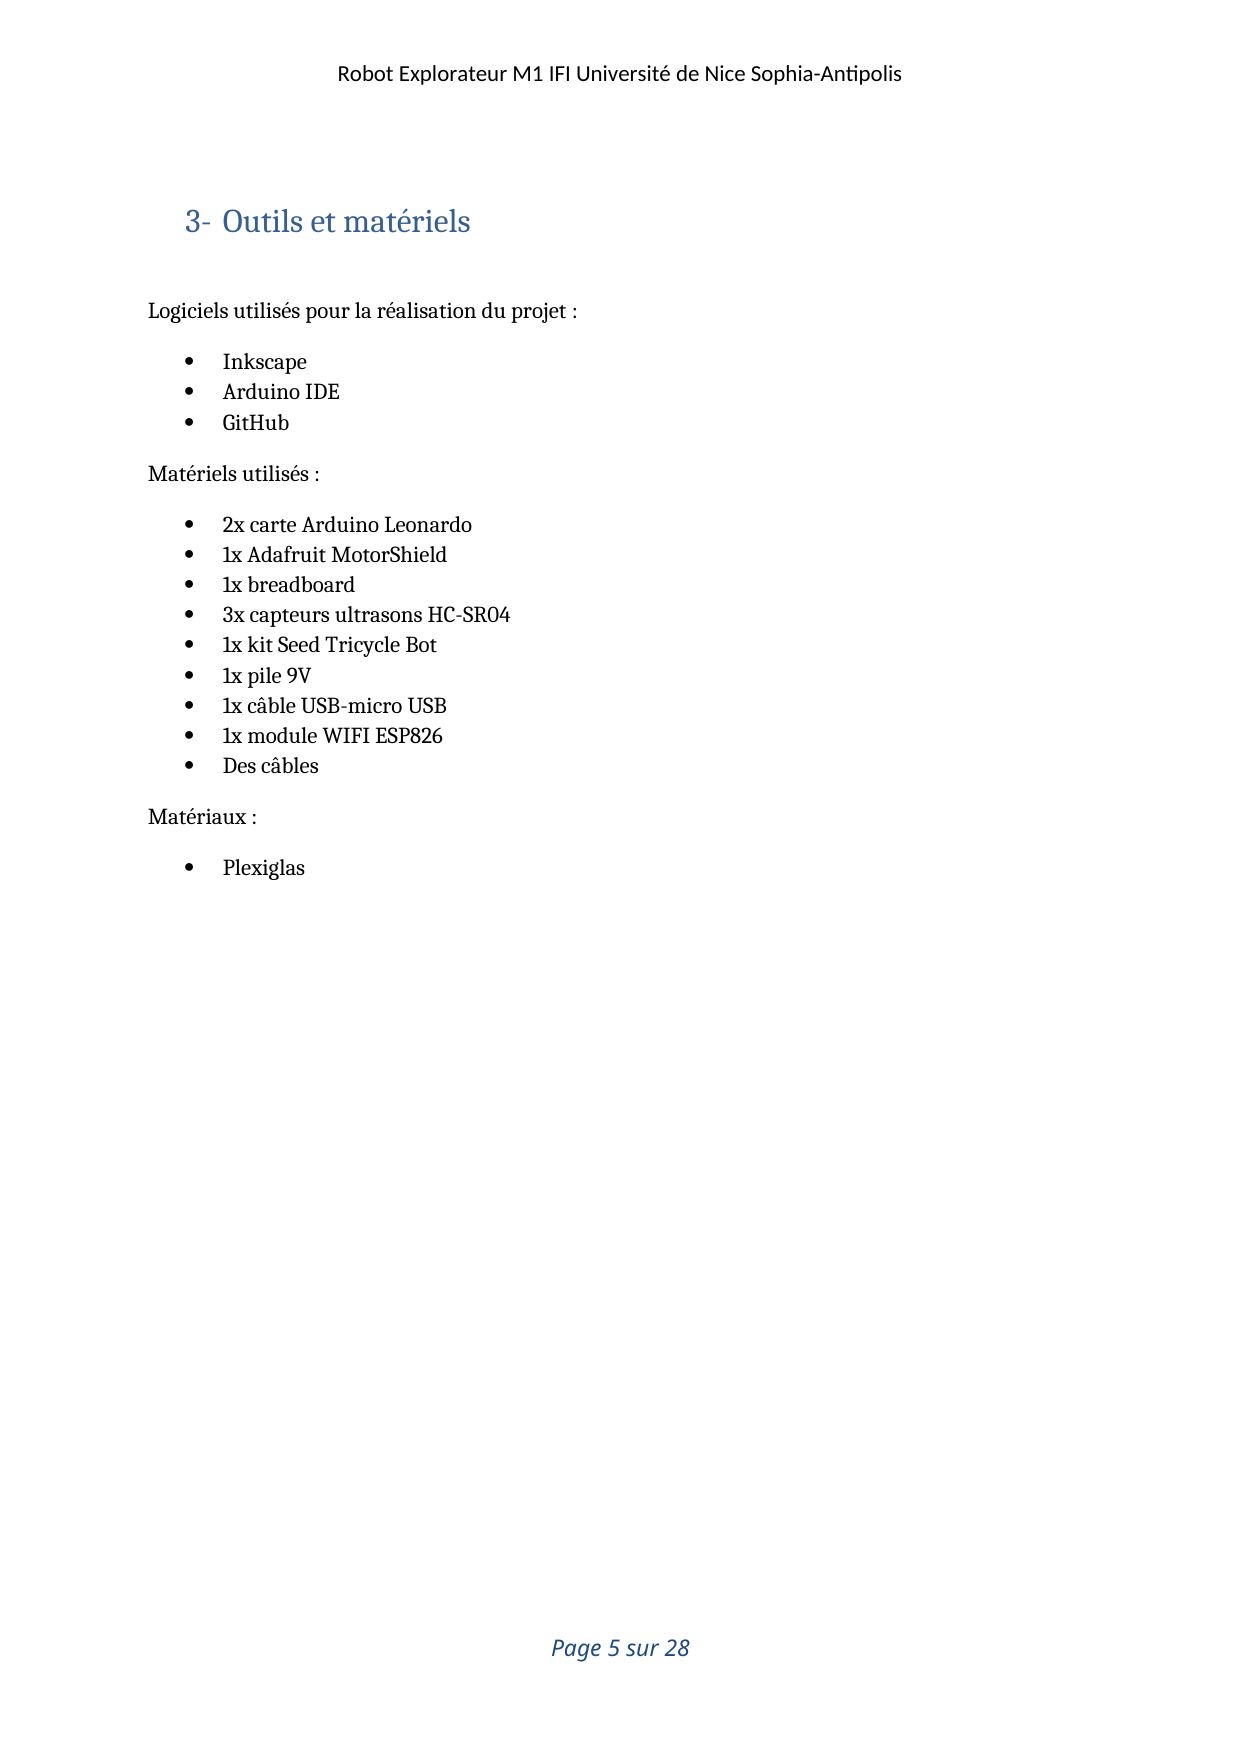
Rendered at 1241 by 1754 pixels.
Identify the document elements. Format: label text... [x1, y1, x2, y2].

text Logiciels utilisés pour la réalisation du projet : [148, 298, 1093, 324]
text Matériels utilisés : [148, 460, 1093, 487]
list Plexiglas [185, 855, 1093, 882]
list Arduino IDE [185, 379, 1093, 406]
list 3x capteurs ultrasons HC-SR04 [185, 602, 1093, 628]
list 1x kit Seed Tricycle Bot [185, 632, 1093, 659]
text Matériaux : [148, 804, 1093, 831]
list 2x carte Arduino Leonardo [185, 511, 1093, 538]
list GitHub [185, 409, 1093, 436]
list Inkscape [185, 349, 1093, 375]
list 1x breadboard [185, 572, 1093, 598]
list 1x Adafruit MotorShield [185, 542, 1093, 568]
list Des câbles [185, 753, 1093, 779]
list 1x module WIFI ESP826 [185, 723, 1093, 749]
list 1x câble USB-micro USB [185, 693, 1093, 719]
list 1x pile 9V [185, 662, 1093, 689]
subtitle Outils et matériels [185, 203, 1093, 241]
